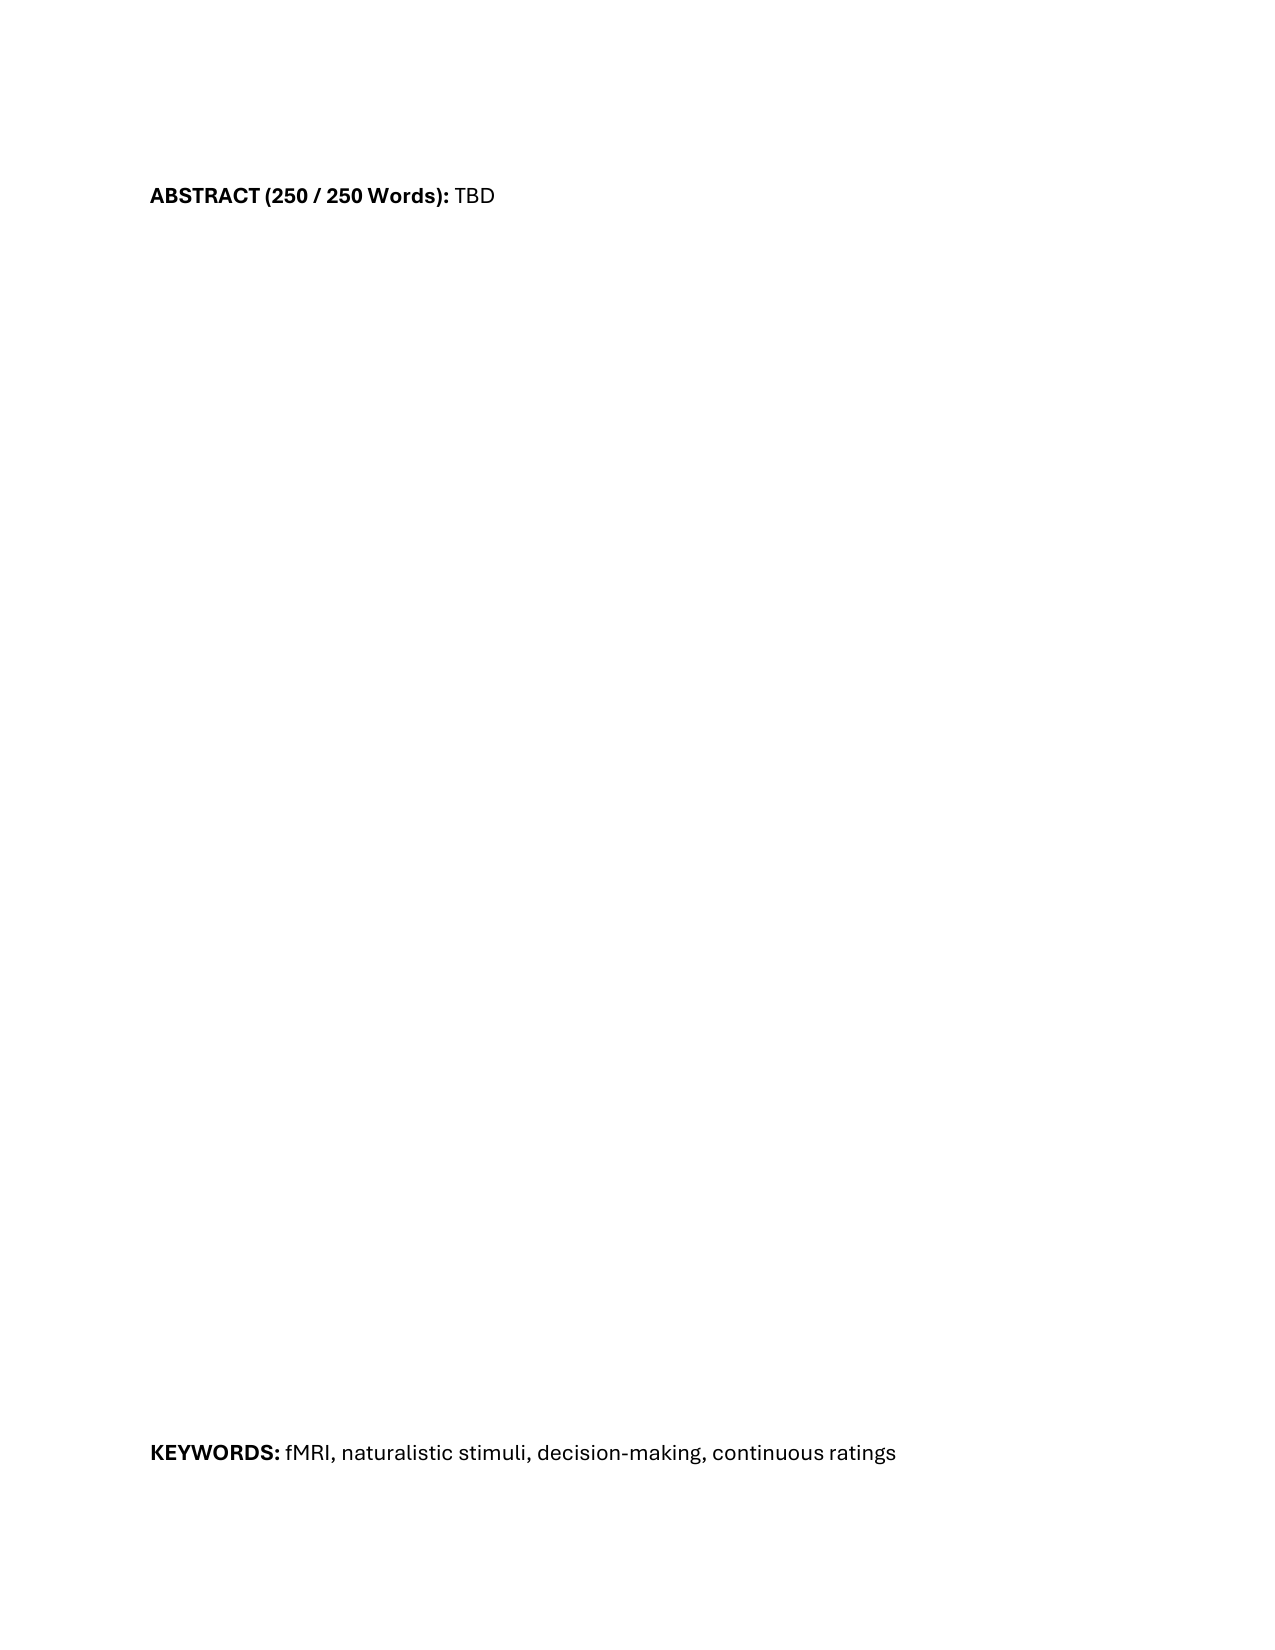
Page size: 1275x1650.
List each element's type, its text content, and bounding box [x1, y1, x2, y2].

text KEYWORDS: fMRI, naturalistic stimuli, decision-making, continuous ratings [150, 1439, 1125, 1467]
text ABSTRACT (250 / 250 Words): TBD [150, 182, 1125, 210]
